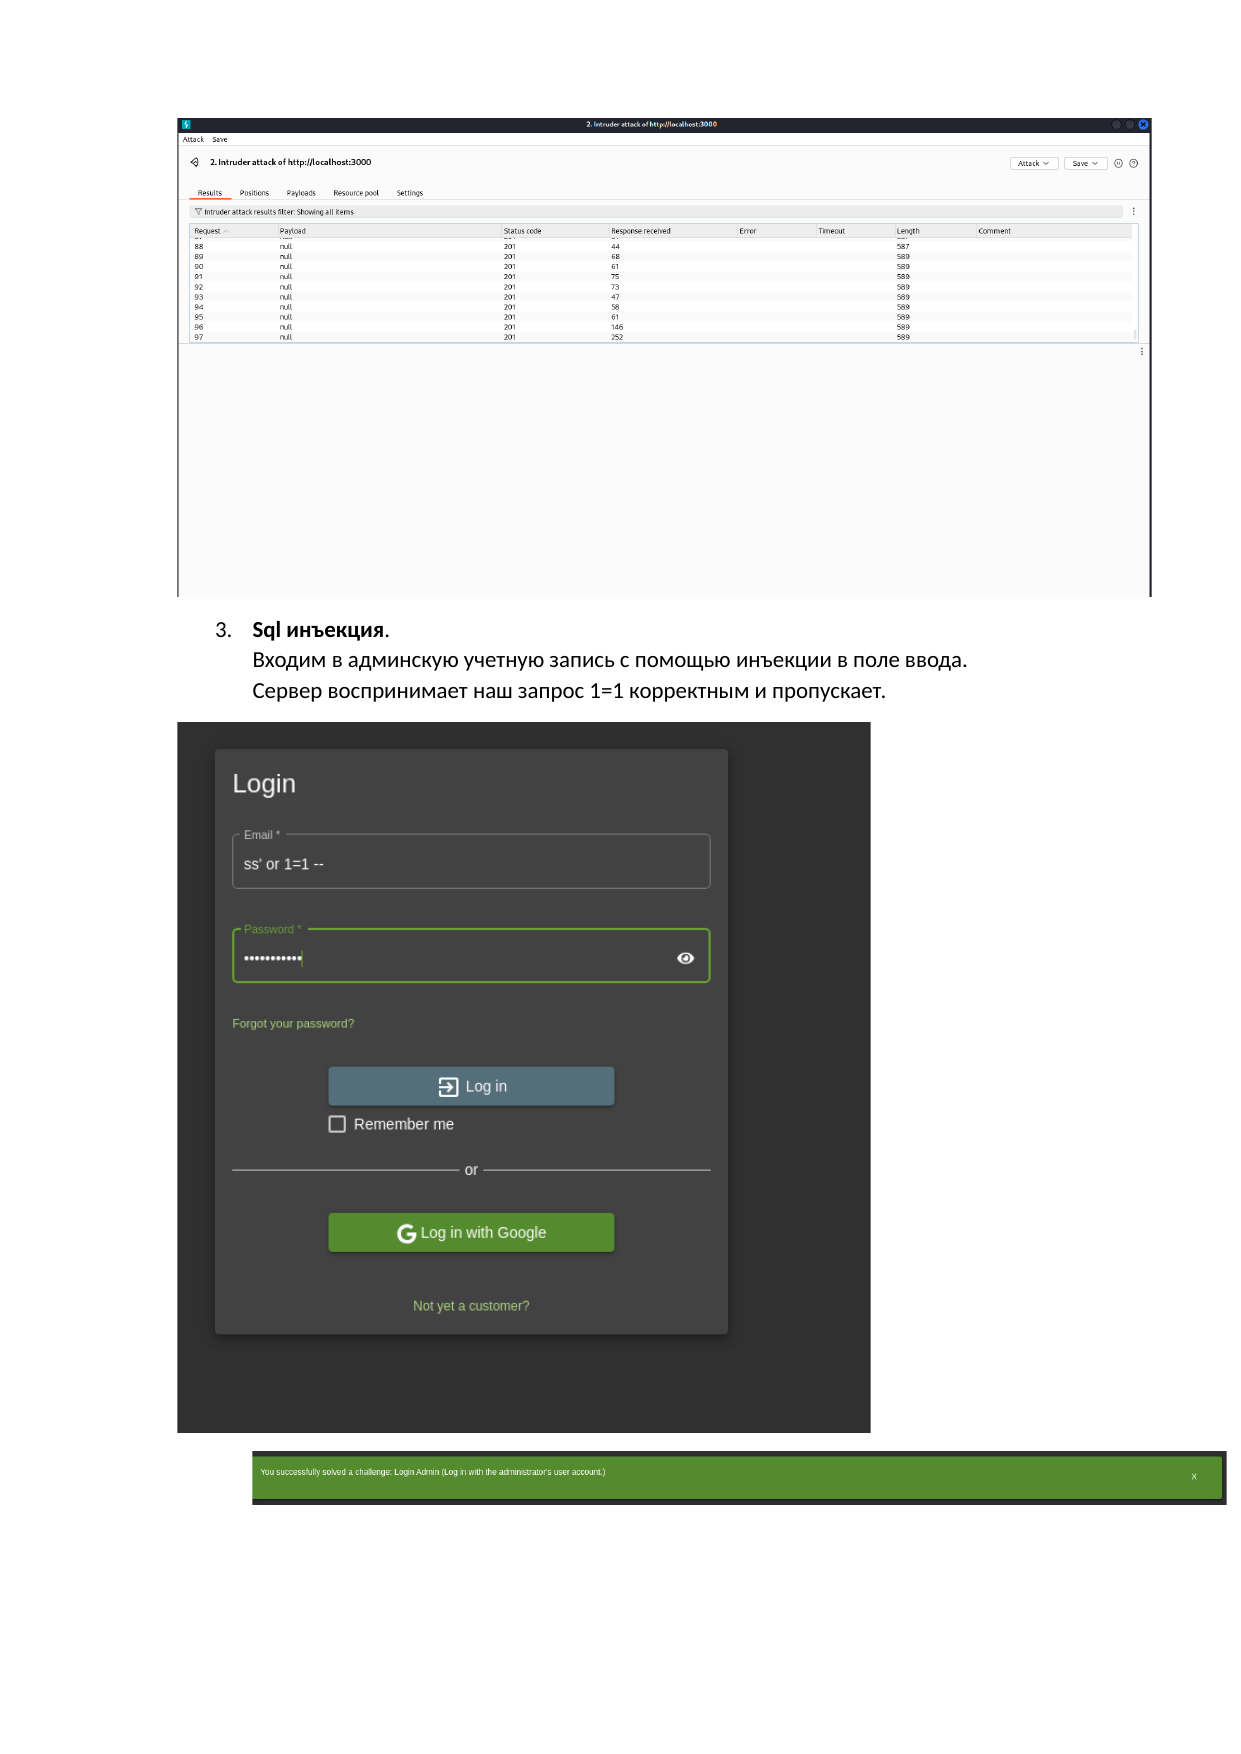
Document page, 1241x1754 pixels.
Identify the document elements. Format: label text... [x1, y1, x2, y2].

picture [177, 118, 1152, 597]
list Сервер воспринимает наш запрос 1=1 корректным и пропускает. [252, 676, 1152, 704]
picture [177, 722, 871, 1433]
list Входим в админскую учетную запись с помощью инъекции в поле ввода. [252, 646, 1152, 673]
picture [252, 1451, 1227, 1505]
list Sql инъекция. [215, 615, 1152, 643]
